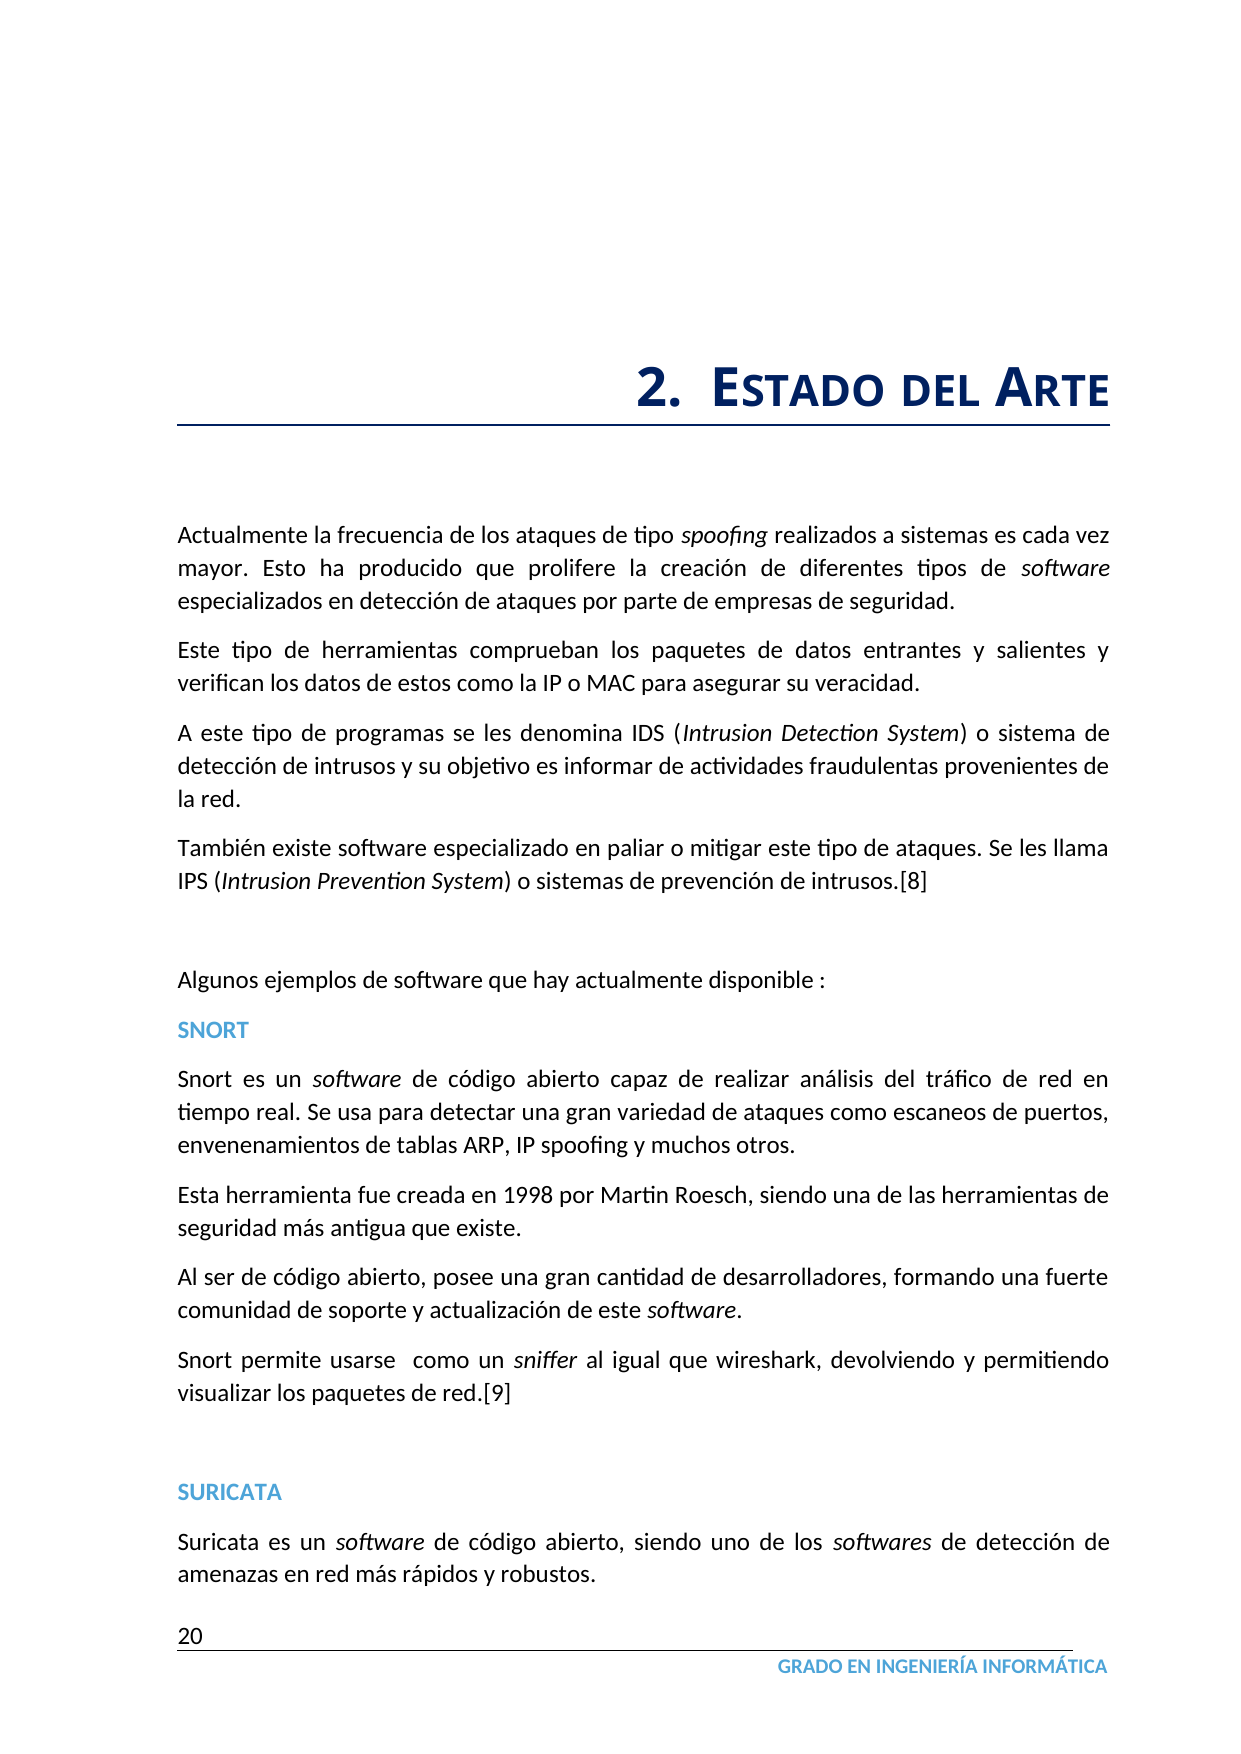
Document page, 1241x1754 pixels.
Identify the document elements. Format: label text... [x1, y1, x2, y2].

text Actualmente la frecuencia de los ataques de tipo spoofing realizados a sistemas es cada vez mayor. Esto ha producido que prolifere la creación de diferentes tipos de software especializados en detección de ataques por parte de empresas de seguridad. [177, 519, 1110, 615]
text También existe software especializado en paliar o mitigar este tipo de ataques. Se les llama IPS (Intrusion Prevention System) o sistemas de prevención de intrusos.[8] [177, 832, 1110, 896]
text Al ser de código abierto, posee una gran cantidad de desarrolladores, formando una fuerte comunidad de soporte y actualización de este software. [177, 1262, 1110, 1325]
text Snort es un software de código abierto capaz de realizar análisis del tráfico de red en tiempo real. Se usa para detectar una gran variedad de ataques como escaneos de puertos, envenenamientos de tablas ARP, IP spoofing y muchos otros. [177, 1064, 1110, 1160]
text A este tipo de programas se les denomina IDS (Intrusion Detection System) o sistema de detección de intrusos y su objetivo es informar de actividades fraudulentas provenientes de la red. [177, 717, 1110, 813]
text SURICATA [177, 1476, 1110, 1507]
text Este tipo de herramientas comprueban los paquetes de datos entrantes y salientes y verifican los datos de estos como la IP o MAC para asegurar su veracidad. [177, 634, 1110, 698]
text Algunos ejemplos de software que hay actualmente disponible : [177, 964, 1110, 995]
text Snort permite usarse como un sniffer al igual que wireshark, devolviendo y permitiendo visualizar los paquetes de red.[9] [177, 1344, 1110, 1407]
text Esta herramienta fue creada en 1998 por Martin Roesch, siendo una de las herramientas de seguridad más antigua que existe. [177, 1179, 1110, 1242]
text SNORT [177, 1014, 1110, 1044]
subtitle Estado del Arte [177, 348, 1110, 424]
text Suricata es un software de código abierto, siendo uno de los softwares de detección de amenazas en red más rápidos y robustos. [177, 1526, 1110, 1589]
